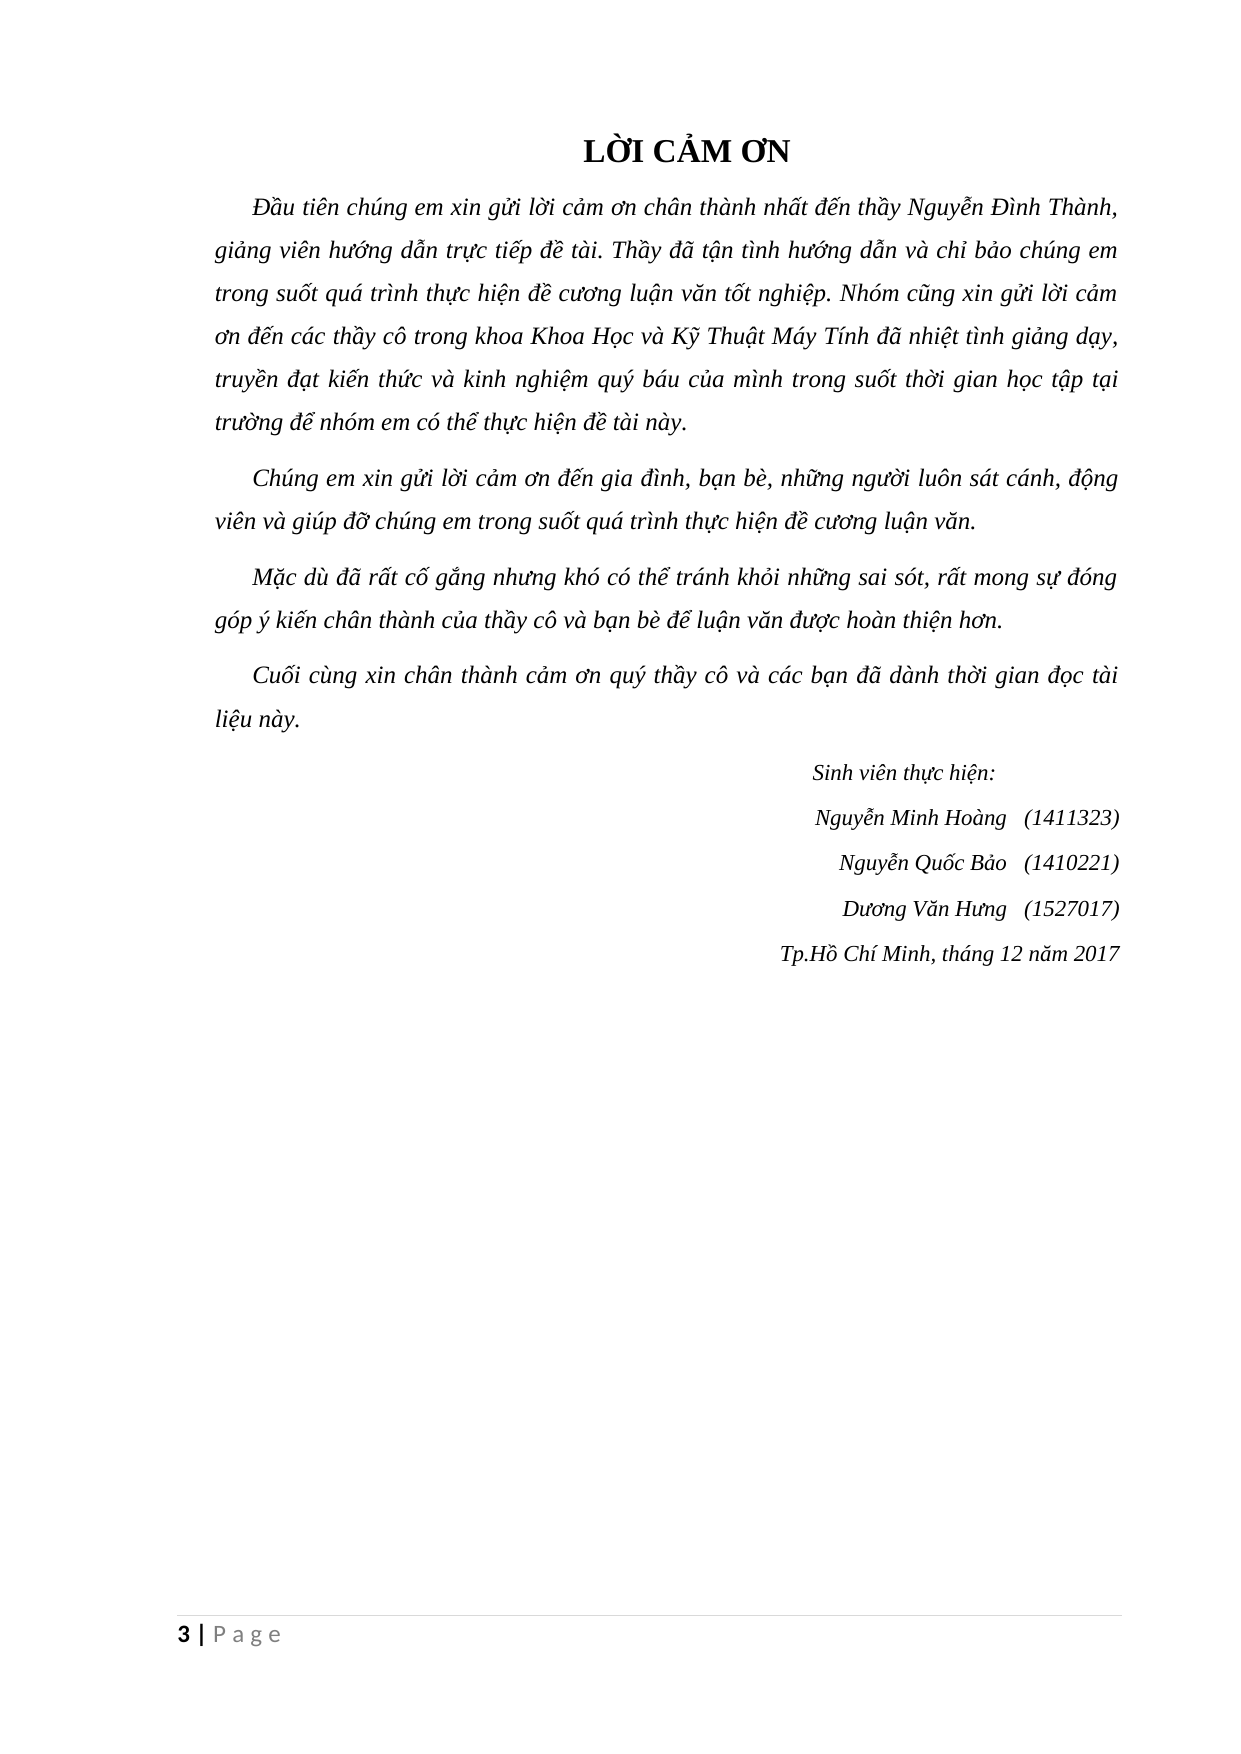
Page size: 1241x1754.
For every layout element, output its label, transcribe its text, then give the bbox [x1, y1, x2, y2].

text LỜI CẢM ƠN [214, 131, 1122, 169]
text Nguyễn Quốc Bảo (1410221) [177, 849, 1122, 876]
text Cuối cùng xin chân thành cảm ơn quý thầy cô và các bạn đã dành thời gian đọc tài liệu này. [214, 661, 1122, 732]
text Nguyễn Minh Hoàng (1411323) [177, 804, 1122, 831]
text Dương Văn Hưng (1527017) [177, 894, 1122, 921]
text Chúng em xin gửi lời cảm ơn đến gia đình, bạn bè, những người luôn sát cánh, động viên và giúp đỡ chúng em trong suốt quá trình thực hiện đề cương luận văn. [214, 463, 1122, 535]
text Mặc dù đã rất cố gắng nhưng khó có thể tránh khỏi những sai sót, rất mong sự đóng góp ý kiến chân thành của thầy cô và bạn bè để luận văn được hoàn thiện hơn. [214, 562, 1122, 634]
text Đầu tiên chúng em xin gửi lời cảm ơn chân thành nhất đến thầy Nguyễn Đình Thành, giảng viên hướng dẫn trực tiếp đề tài. Thầy đã tận tình hướng dẫn và chỉ bảo chúng em trong suốt quá trình thực hiện đề cương luận văn tốt nghiệp. Nhóm cũng xin gửi lời cảm ơn đến các thầy cô trong khoa Khoa Học và Kỹ Thuật Máy Tính đã nhiệt tình giảng dạy, truyền đạt kiến thức và kinh nghiệm quý báu của mình trong suốt thời gian học tập tại trường để nhóm em có thể thực hiện đề tài này. [214, 192, 1122, 436]
text Sinh viên thực hiện: [177, 759, 1122, 786]
text Tp.Hồ Chí Minh, tháng 12 năm 2017 [252, 940, 1122, 966]
